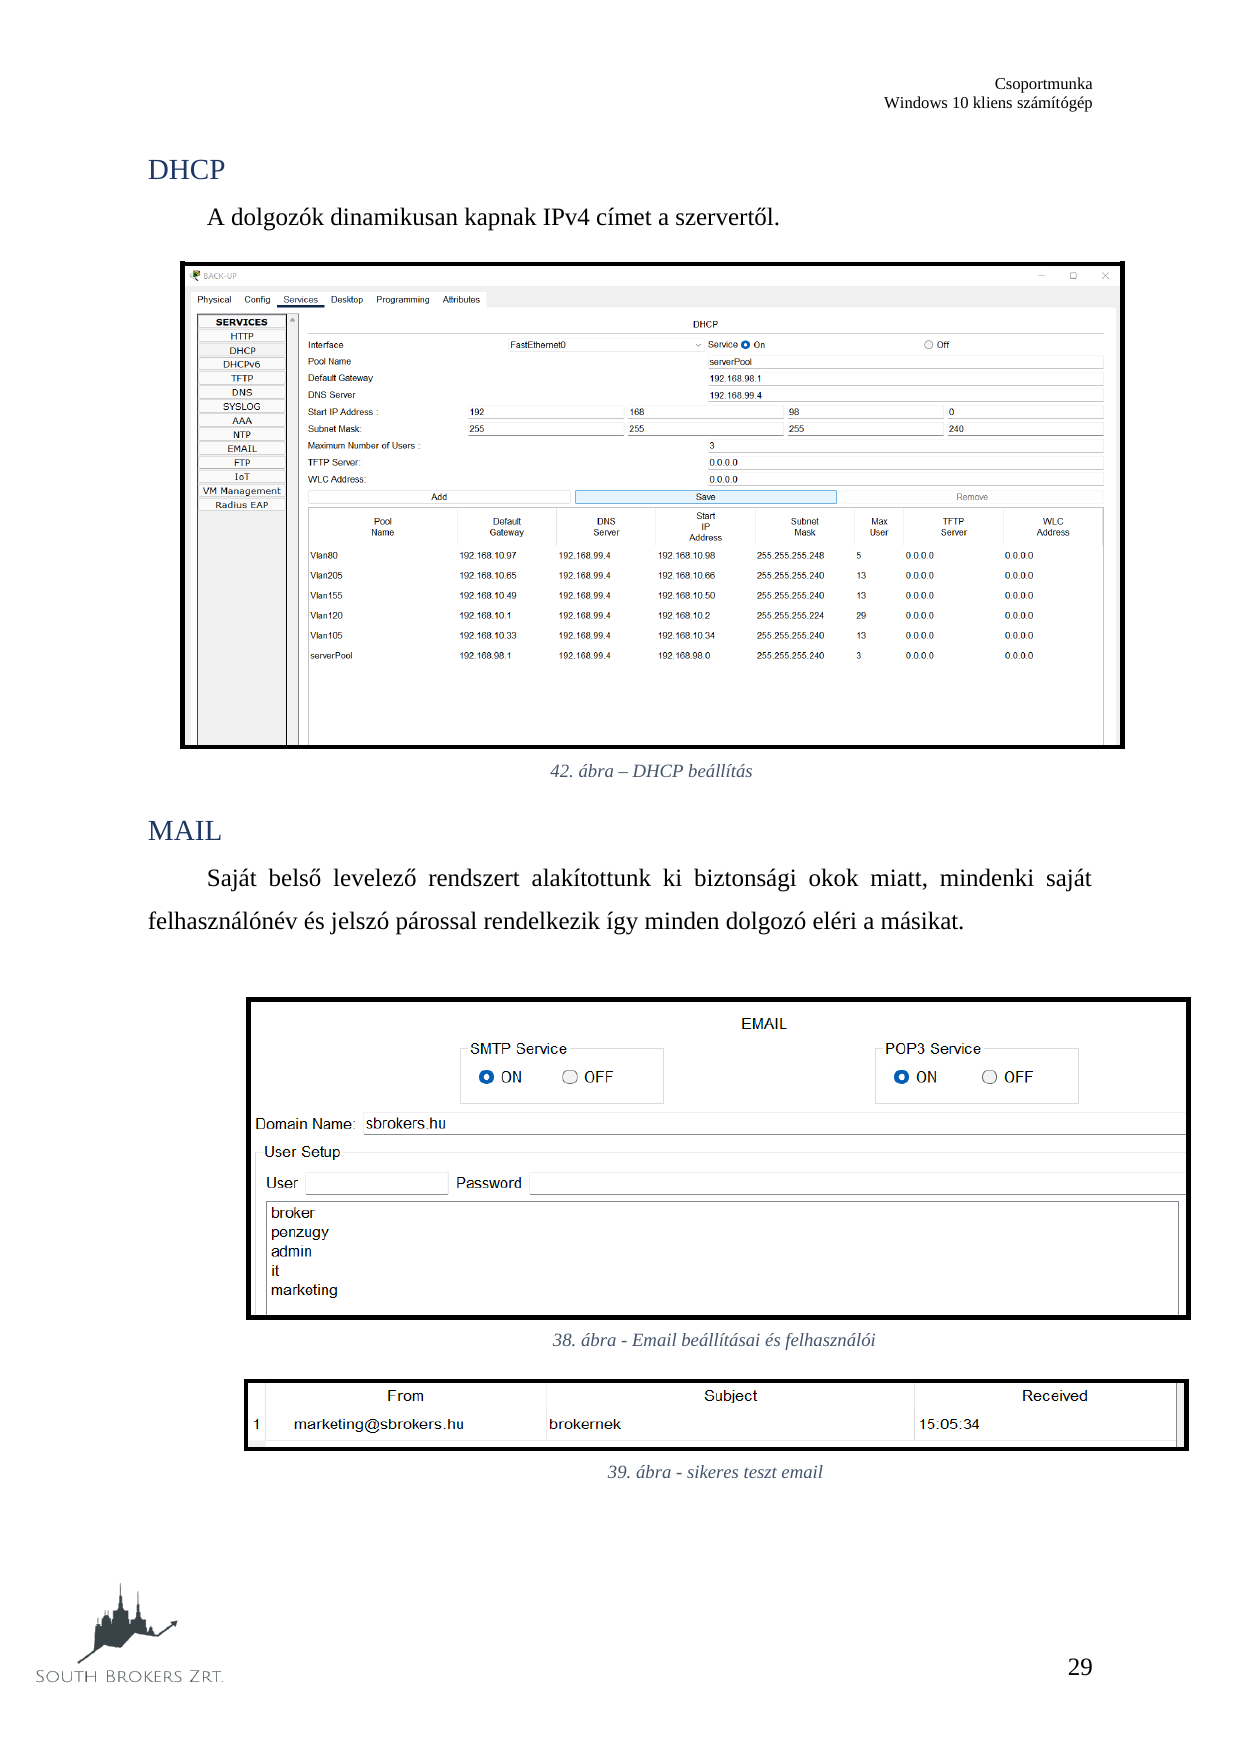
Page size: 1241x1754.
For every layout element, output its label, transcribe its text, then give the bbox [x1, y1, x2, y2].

text Saját belső levelező rendszert alakítottunk ki biztonsági okok miatt, mindenki saját felhasználónév és jelszó párossal rendelkezik így minden dolgozó eléri a másikat. [148, 863, 1093, 935]
picture [248, 1383, 1184, 1447]
picture [0, 1531, 255, 1754]
text A dolgozók dinamikusan kapnak IPv4 címet a szervertől. [148, 202, 1093, 231]
picture [185, 266, 1120, 745]
picture [251, 1002, 1186, 1315]
subtitle DHCP [148, 152, 1093, 185]
